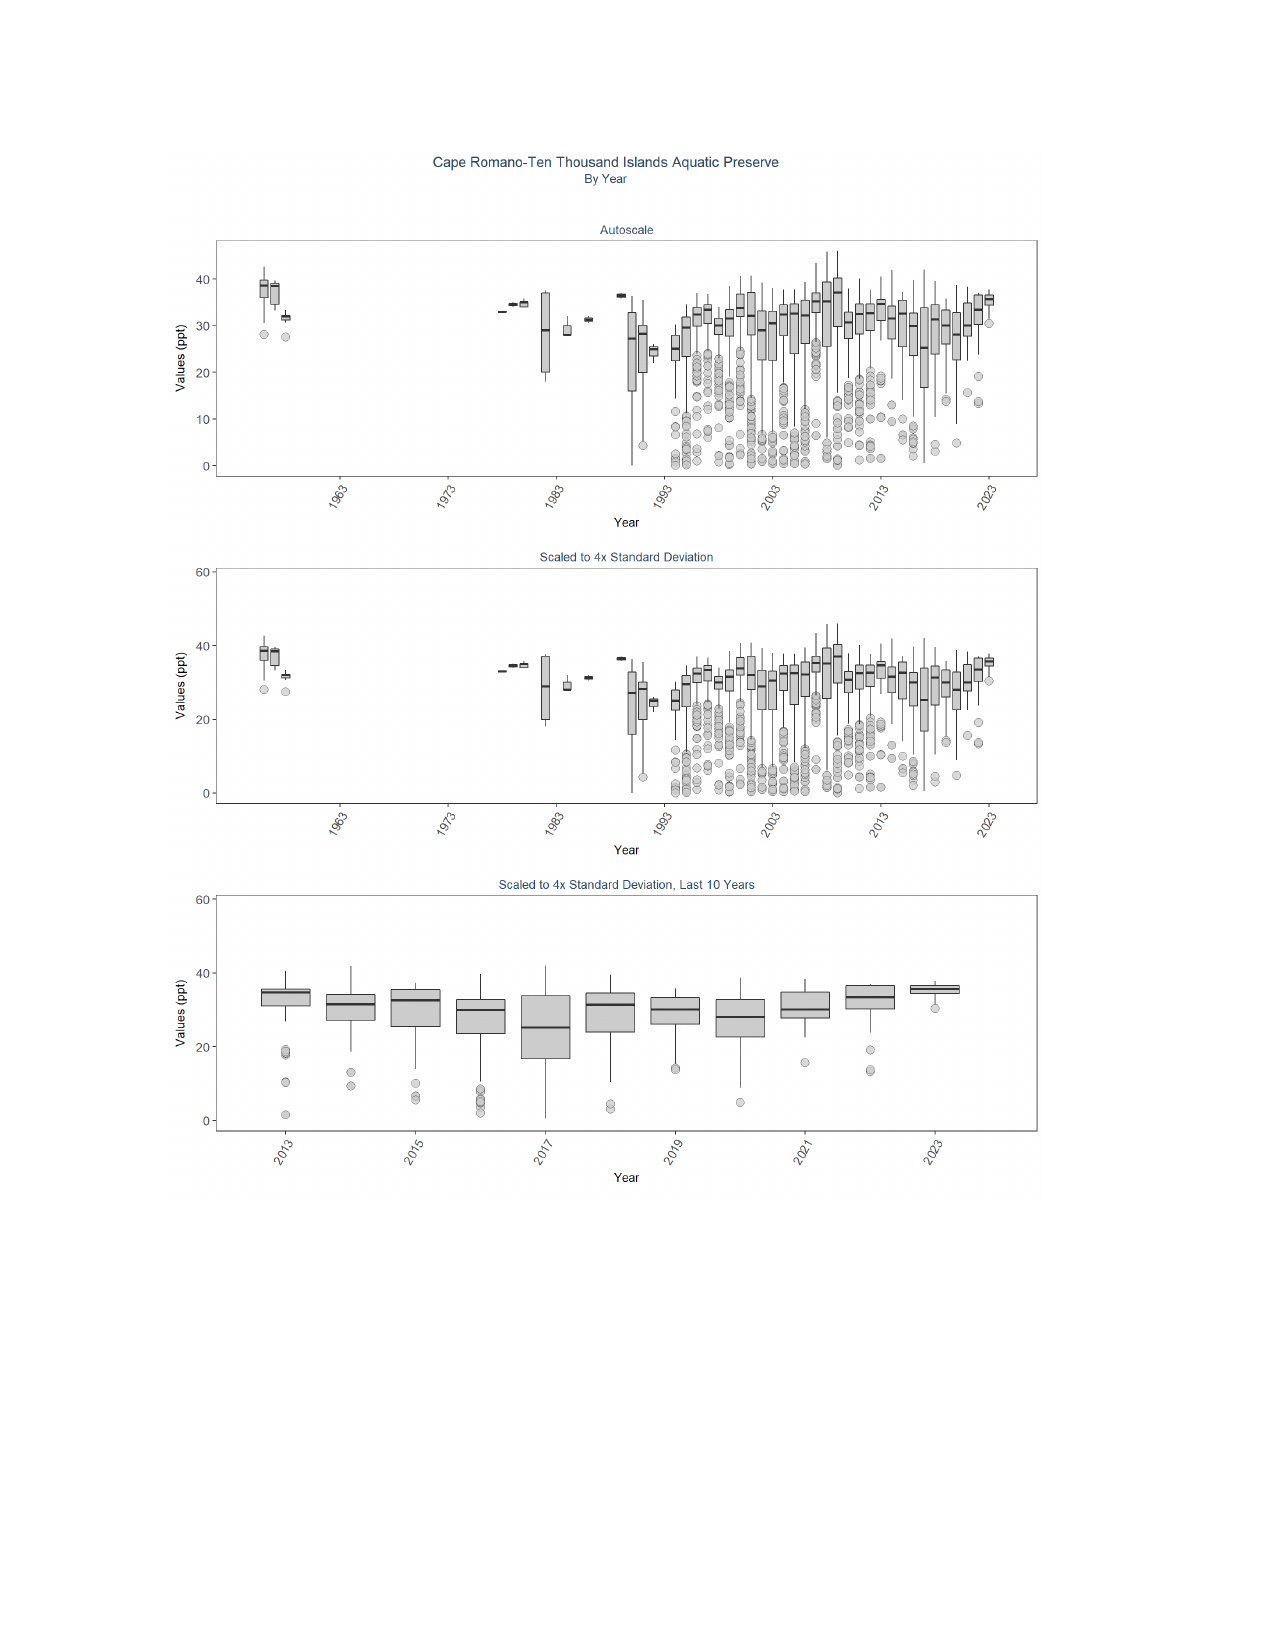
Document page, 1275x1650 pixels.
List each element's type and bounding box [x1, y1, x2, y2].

picture [168, 150, 1044, 1200]
